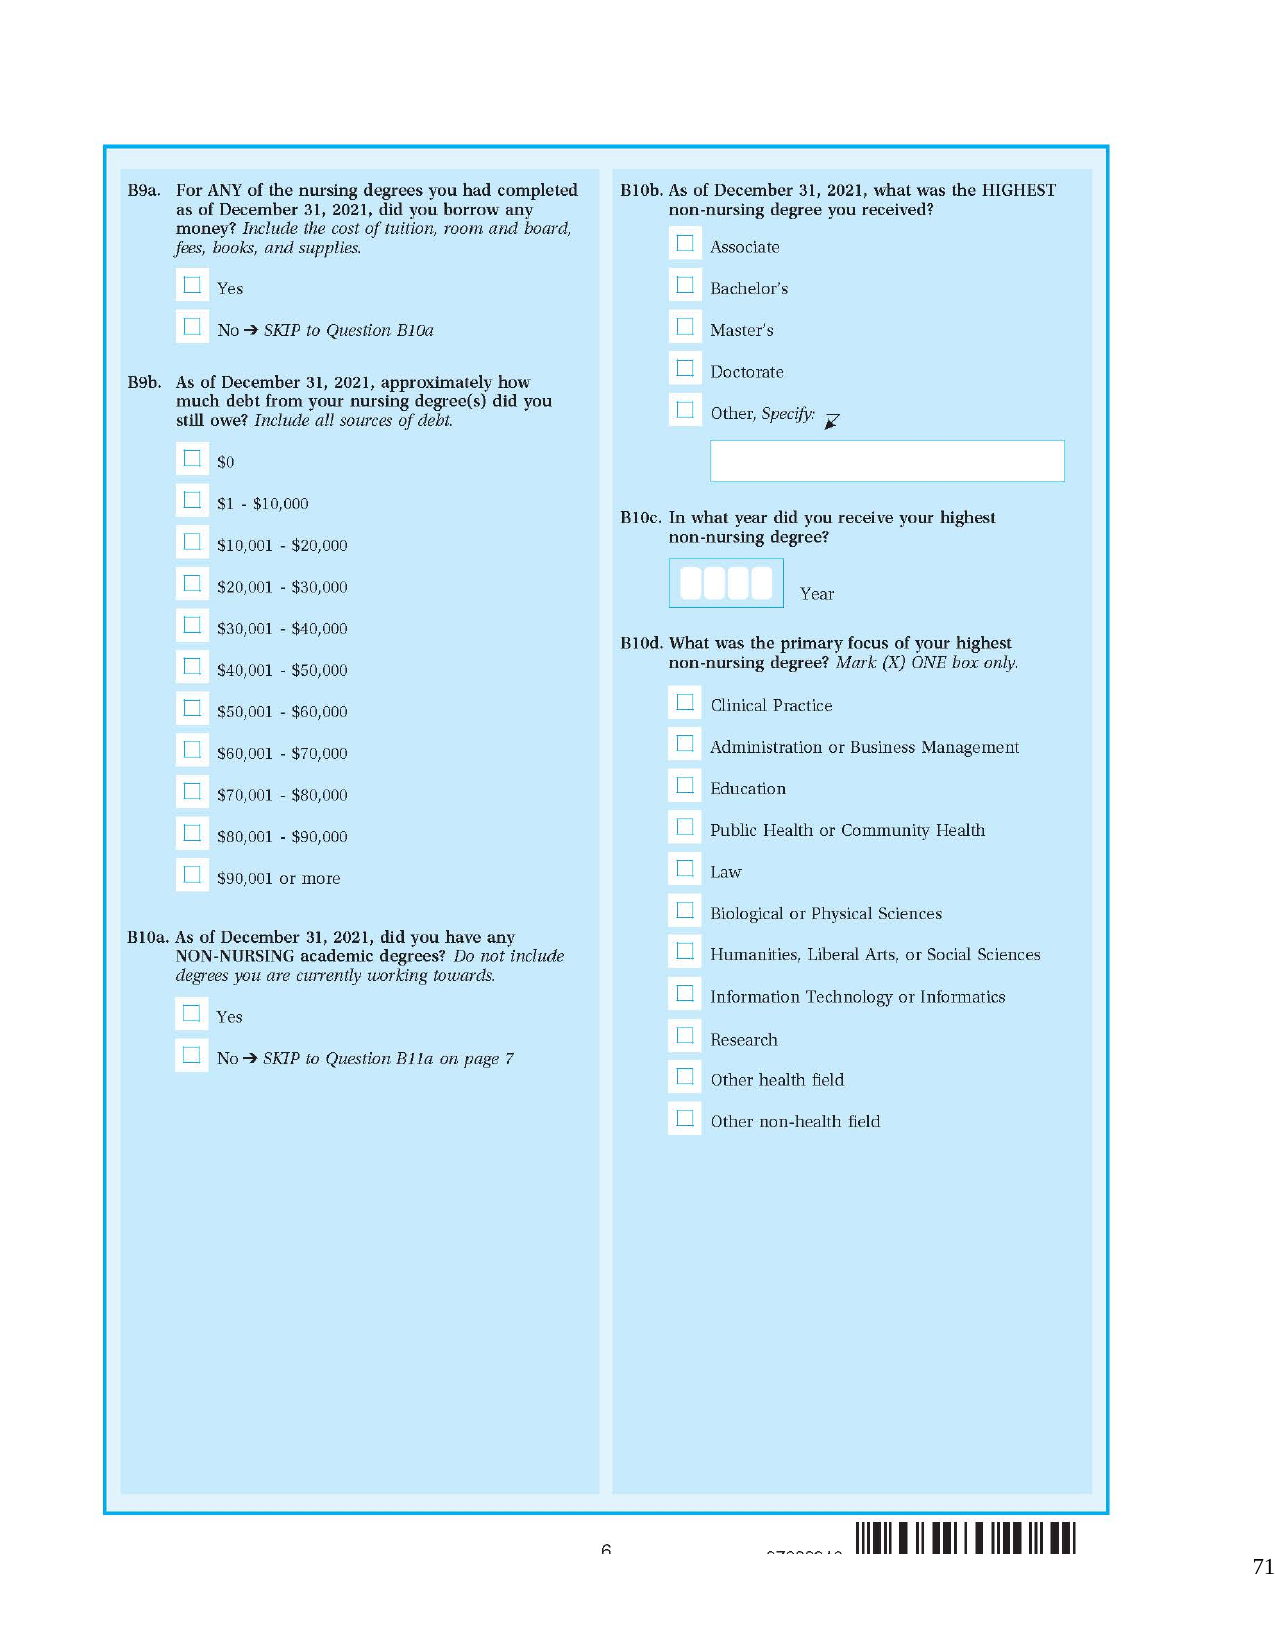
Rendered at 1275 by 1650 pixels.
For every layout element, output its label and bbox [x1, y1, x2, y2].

picture [16, 58, 1196, 1554]
